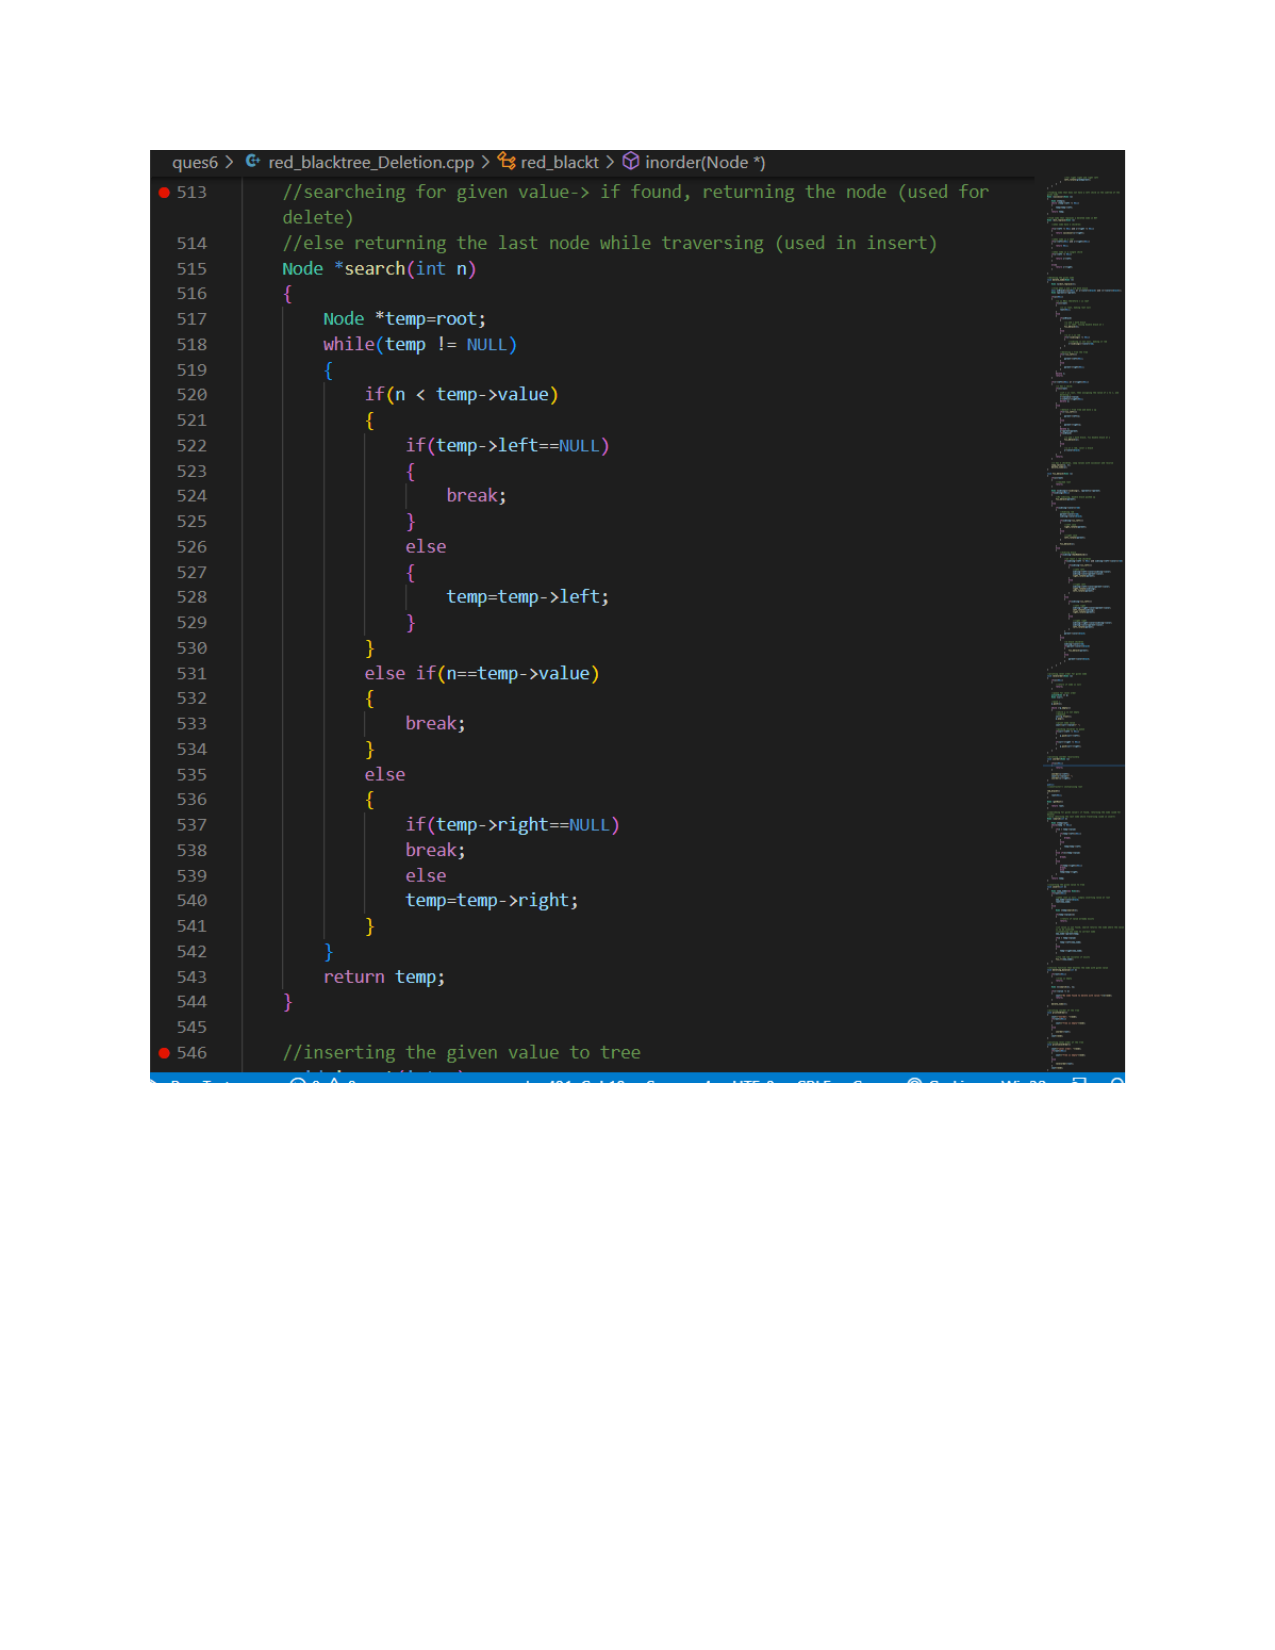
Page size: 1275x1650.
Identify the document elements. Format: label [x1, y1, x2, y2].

picture [150, 150, 1125, 1083]
